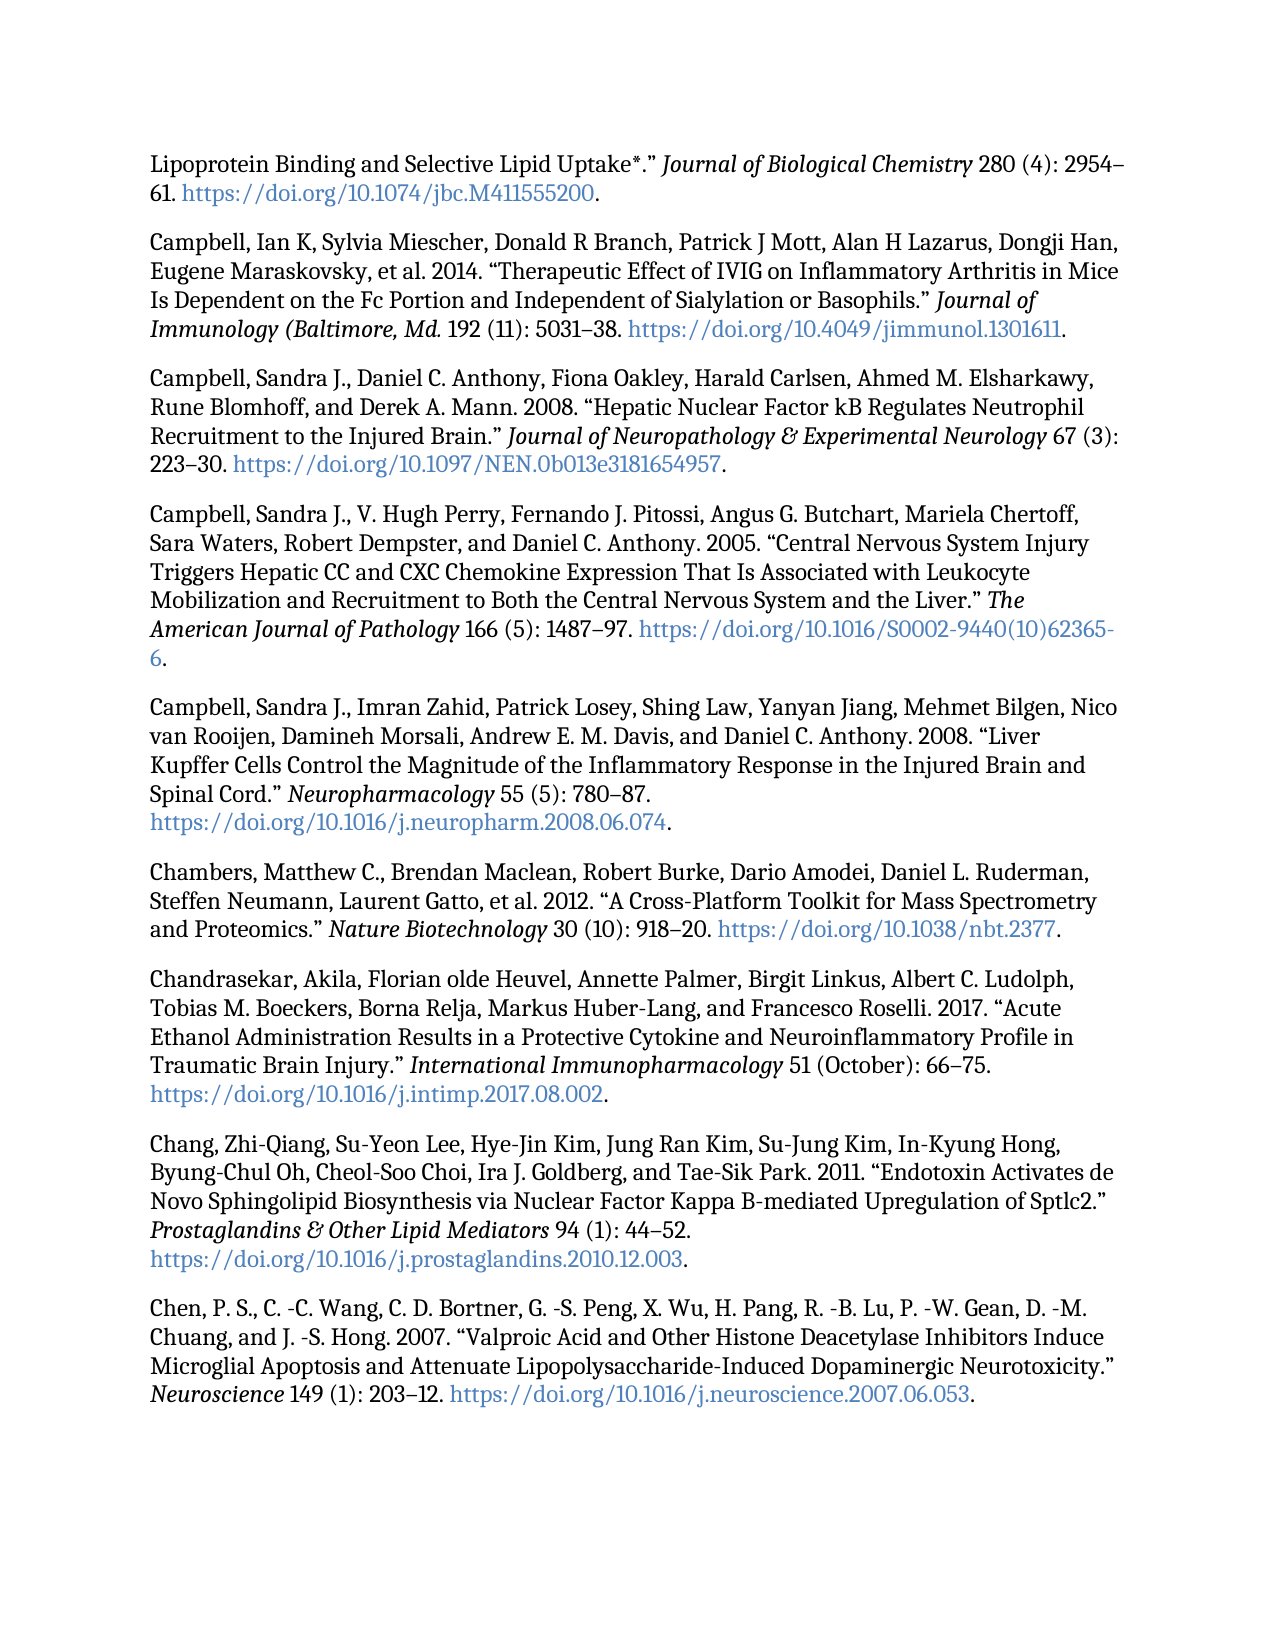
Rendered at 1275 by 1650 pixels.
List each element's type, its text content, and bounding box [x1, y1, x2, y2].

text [150, 150, 1125, 207]
text Campbell, Sandra J., Imran Zahid, Patrick Losey, Shing Law, Yanyan Jiang, Mehmet Bilgen, Nico van Rooijen, Damineh Morsali, Andrew E. M. Davis, and Daniel C. Anthony. 2008. “Liver Kupffer Cells Control the Magnitude of the Inflammatory Response in the Injured Brain and Spinal Cord.” Neuropharmacology 55 (5): 780–87. https://doi.org/10.1016/j.neuropharm.2008.06.074. [150, 693, 1125, 837]
text Chandrasekar, Akila, Florian olde Heuvel, Annette Palmer, Birgit Linkus, Albert C. Ludolph, Tobias M. Boeckers, Borna Relja, Markus Huber-Lang, and Francesco Roselli. 2017. “Acute Ethanol Administration Results in a Protective Cytokine and Neuroinflammatory Profile in Traumatic Brain Injury.” International Immunopharmacology 51 (October): 66–75. https://doi.org/10.1016/j.intimp.2017.08.002. [150, 965, 1125, 1109]
text Chen, P. S., C. -C. Wang, C. D. Bortner, G. -S. Peng, X. Wu, H. Pang, R. -B. Lu, P. -W. Gean, D. -M. Chuang, and J. -S. Hong. 2007. “Valproic Acid and Other Histone Deacetylase Inhibitors Induce Microglial Apoptosis and Attenuate Lipopolysaccharide-Induced Dopaminergic Neurotoxicity.” Neuroscience 149 (1): 203–12. https://doi.org/10.1016/j.neuroscience.2007.06.053. [150, 1294, 1125, 1409]
text Chang, Zhi-Qiang, Su-Yeon Lee, Hye-Jin Kim, Jung Ran Kim, Su-Jung Kim, In-Kyung Hong, Byung-Chul Oh, Cheol-Soo Choi, Ira J. Goldberg, and Tae-Sik Park. 2011. “Endotoxin Activates de Novo Sphingolipid Biosynthesis via Nuclear Factor Kappa B-mediated Upregulation of Sptlc2.” Prostaglandins & Other Lipid Mediators 94 (1): 44–52. https://doi.org/10.1016/j.prostaglandins.2010.12.003. [150, 1129, 1125, 1273]
text Campbell, Sandra J., V. Hugh Perry, Fernando J. Pitossi, Angus G. Butchart, Mariela Chertoff, Sara Waters, Robert Dempster, and Daniel C. Anthony. 2005. “Central Nervous System Injury Triggers Hepatic CC and CXC Chemokine Expression That Is Associated with Leukocyte Mobilization and Recruitment to Both the Central Nervous System and the Liver.” The American Journal of Pathology 166 (5): 1487–97. https://doi.org/10.1016/S0002-9440(10)62365-6. [150, 500, 1125, 672]
text Campbell, Sandra J., Daniel C. Anthony, Fiona Oakley, Harald Carlsen, Ahmed M. Elsharkawy, Rune Blomhoff, and Derek A. Mann. 2008. “Hepatic Nuclear Factor kB Regulates Neutrophil Recruitment to the Injured Brain.” Journal of Neuropathology & Experimental Neurology 67 (3): 223–30. https://doi.org/10.1097/NEN.0b013e3181654957. [150, 364, 1125, 479]
text Chambers, Matthew C., Brendan Maclean, Robert Burke, Dario Amodei, Daniel L. Ruderman, Steffen Neumann, Laurent Gatto, et al. 2012. “A Cross-Platform Toolkit for Mass Spectrometry and Proteomics.” Nature Biotechnology 30 (10): 918–20. https://doi.org/10.1038/nbt.2377. [150, 858, 1125, 944]
text Campbell, Ian K, Sylvia Miescher, Donald R Branch, Patrick J Mott, Alan H Lazarus, Dongji Han, Eugene Maraskovsky, et al. 2014. “Therapeutic Effect of IVIG on Inflammatory Arthritis in Mice Is Dependent on the Fc Portion and Independent of Sialylation or Basophils.” Journal of Immunology (Baltimore, Md. 192 (11): 5031–38. https://doi.org/10.4049/jimmunol.1301611. [150, 228, 1125, 343]
